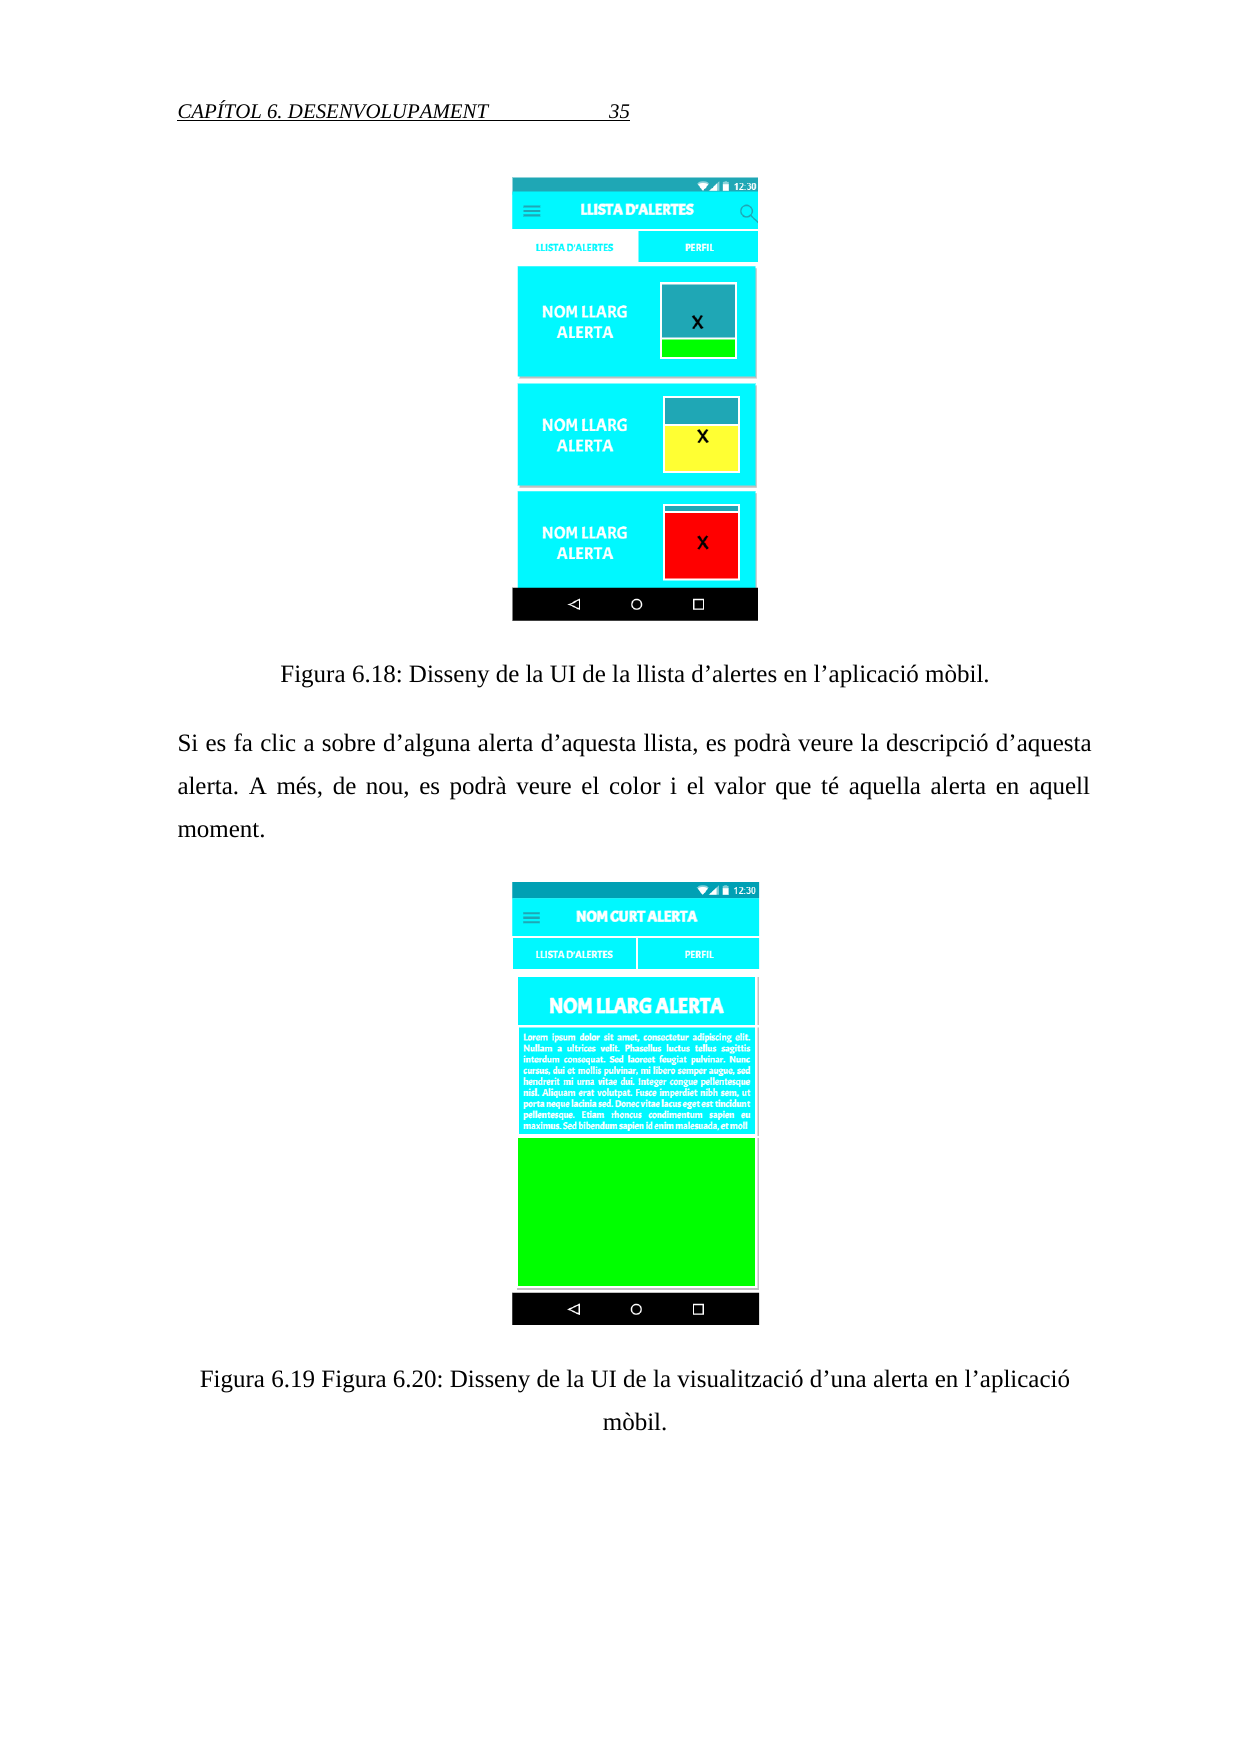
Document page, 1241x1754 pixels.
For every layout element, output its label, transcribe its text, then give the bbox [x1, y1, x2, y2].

text Si es fa clic a sobre d’alguna alerta d’aquesta llista, es podrà veure la descripció d’aquesta alerta. A més, de nou, es podrà veure el color i el valor que té aquella alerta en aquell moment. [177, 728, 1092, 843]
picture [510, 882, 760, 1325]
picture [512, 177, 758, 621]
